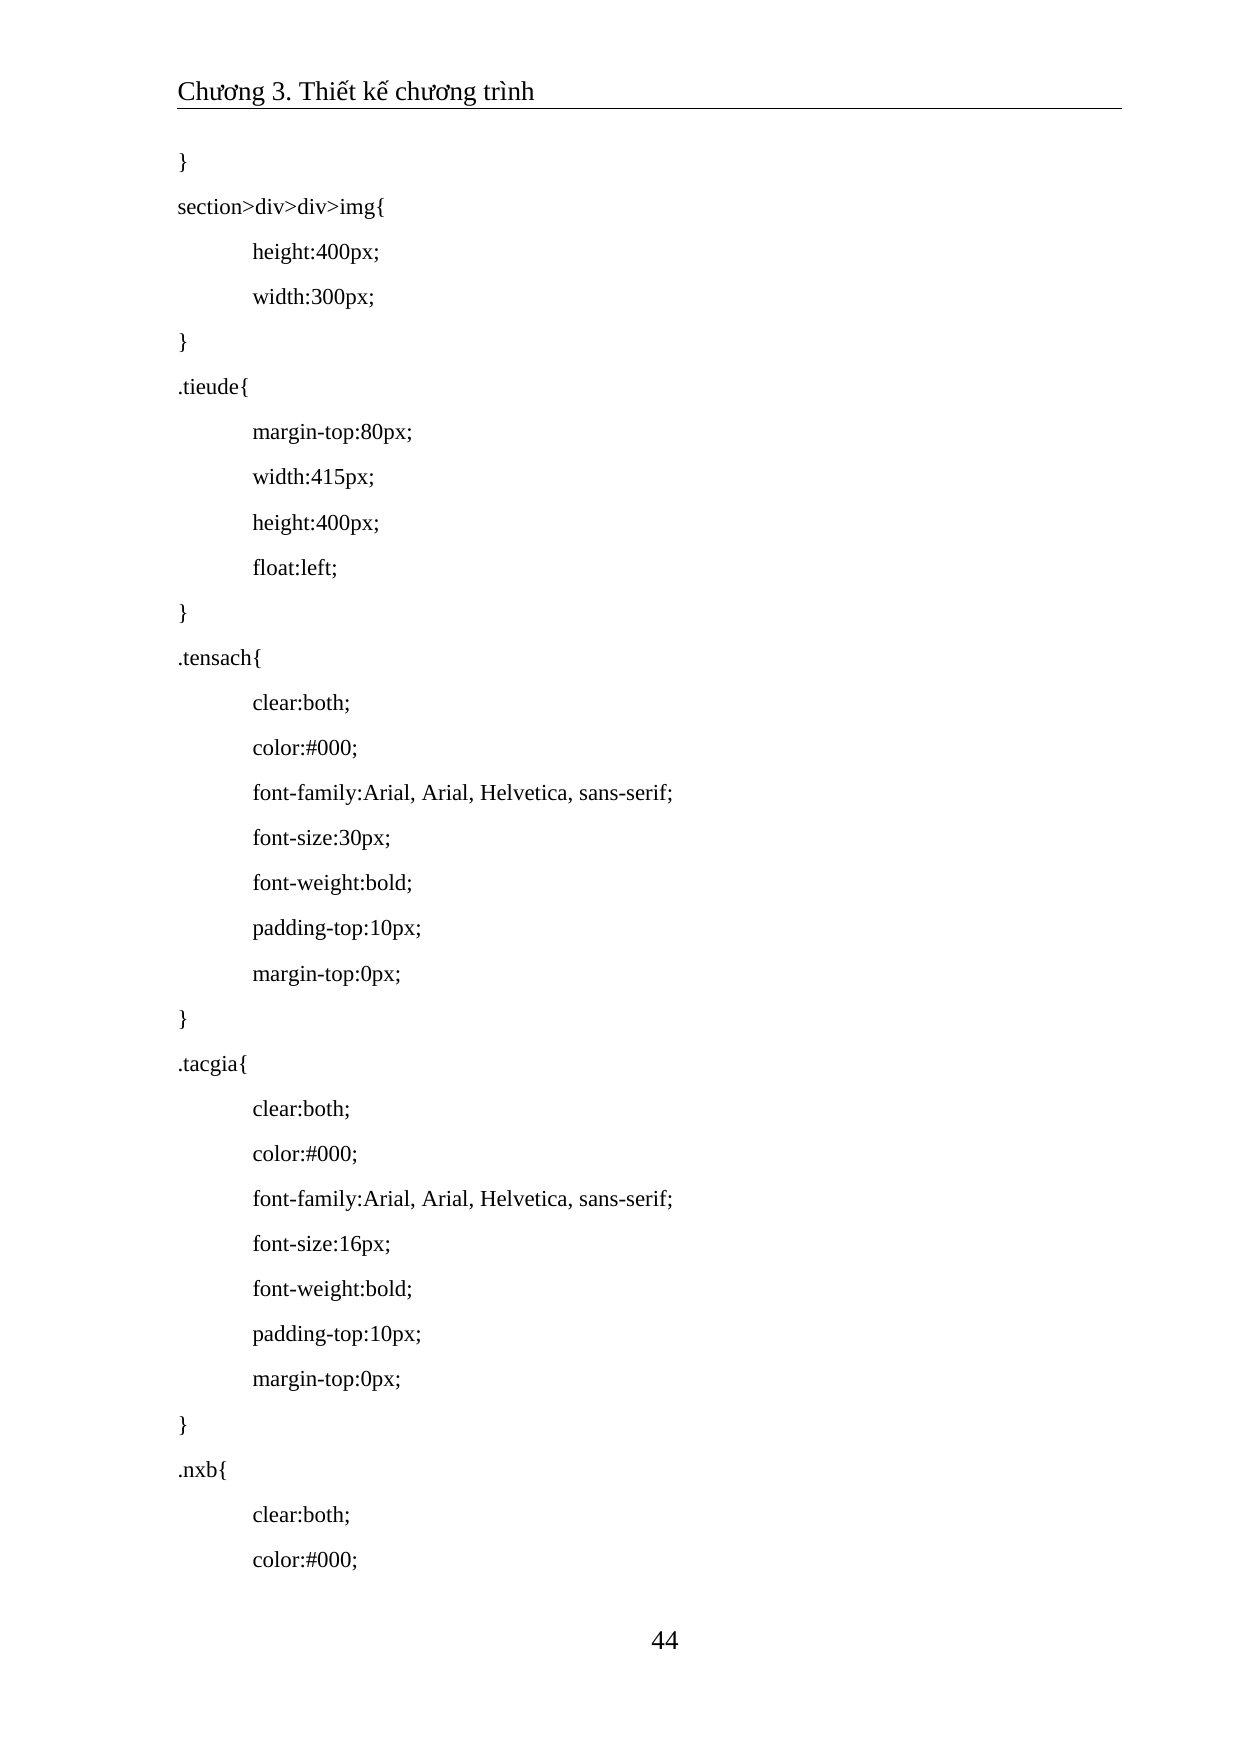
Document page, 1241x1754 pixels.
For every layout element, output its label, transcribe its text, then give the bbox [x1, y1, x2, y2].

text clear:both; [177, 1095, 1122, 1121]
text .tieude{ [177, 373, 1122, 399]
text font-weight:bold; [177, 869, 1122, 896]
text padding-top:10px; [177, 914, 1122, 941]
text .tacgia{ [177, 1050, 1122, 1076]
text float:left; [177, 554, 1122, 580]
text color:#000; [177, 1140, 1122, 1166]
text } [177, 148, 1122, 174]
text } [177, 1411, 1122, 1437]
text margin-top:0px; [177, 959, 1122, 986]
text width:300px; [177, 283, 1122, 309]
text height:400px; [177, 508, 1122, 535]
text width:415px; [177, 463, 1122, 490]
text } [177, 1005, 1122, 1031]
text font-weight:bold; [177, 1275, 1122, 1302]
text color:#000; [177, 1546, 1122, 1572]
text } [177, 328, 1122, 354]
text font-size:30px; [177, 824, 1122, 851]
text font-size:16px; [177, 1230, 1122, 1257]
text section>div>div>img{ [177, 193, 1122, 219]
text clear:both; [177, 1501, 1122, 1527]
text .tensach{ [177, 644, 1122, 670]
text .nxb{ [177, 1456, 1122, 1482]
text font-family:Arial, Arial, Helvetica, sans-serif; [177, 1185, 1122, 1211]
text margin-top:80px; [177, 418, 1122, 445]
text } [177, 599, 1122, 625]
text clear:both; [177, 689, 1122, 715]
text height:400px; [177, 238, 1122, 264]
text padding-top:10px; [177, 1320, 1122, 1347]
text margin-top:0px; [177, 1366, 1122, 1392]
text color:#000; [177, 734, 1122, 760]
text font-family:Arial, Arial, Helvetica, sans-serif; [177, 779, 1122, 806]
